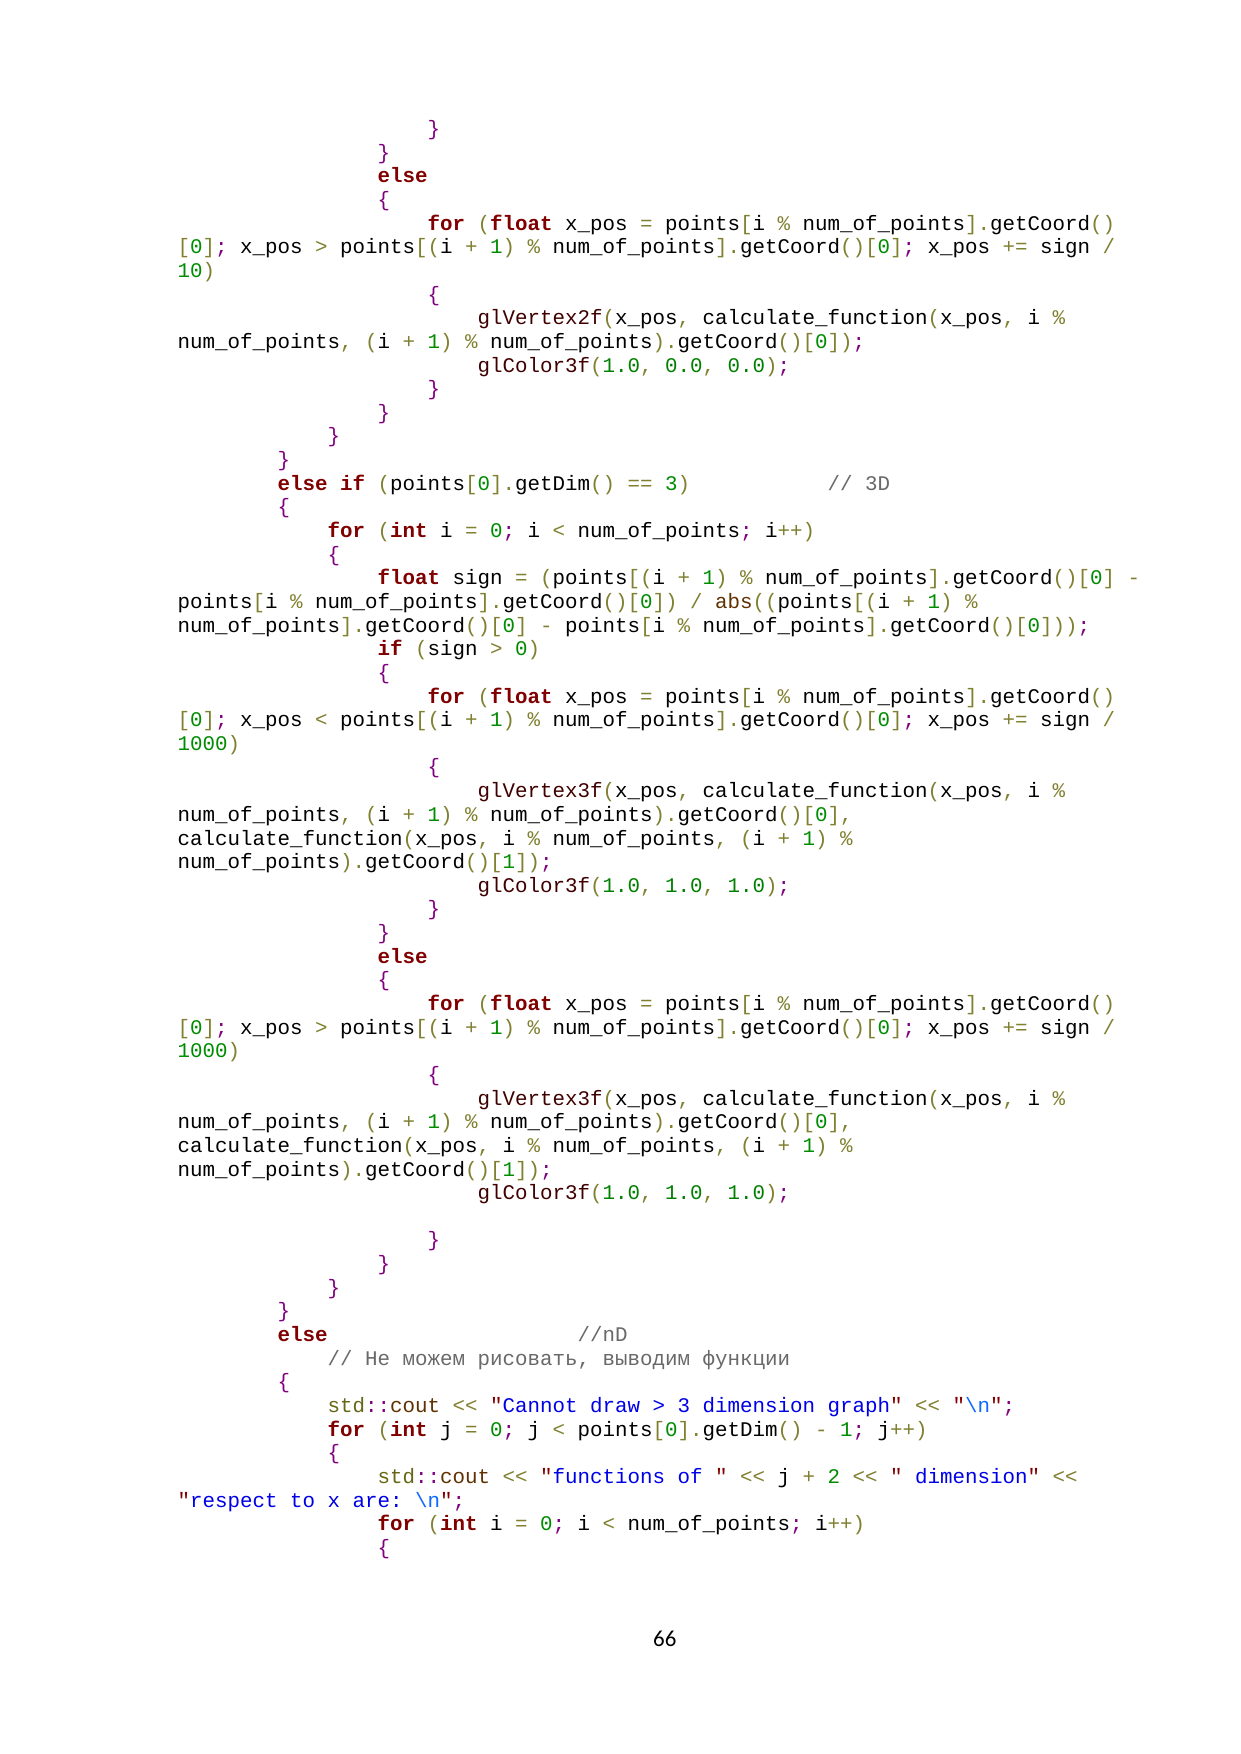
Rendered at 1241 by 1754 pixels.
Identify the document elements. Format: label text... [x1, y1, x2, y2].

text } [177, 449, 1152, 473]
text } [177, 378, 1152, 402]
text else //nD [177, 1324, 1152, 1348]
text { [177, 1064, 1152, 1088]
text } [177, 426, 1152, 449]
text { [177, 1537, 1152, 1561]
text { [177, 757, 1152, 780]
text for (int i = 0; i < num_of_points; i++) [177, 520, 1152, 544]
text } [177, 1277, 1152, 1300]
text for (float x_pos = points[i % num_of_points].getCoord()[0]; x_pos < points[(i + 1) % num_of_points].getCoord()[0]; x_pos += sign / 1000) [177, 686, 1152, 757]
text { [177, 284, 1152, 307]
text glVertex3f(x_pos, calculate_function(x_pos, i % num_of_points, (i + 1) % num_of_points).getCoord()[0], calculate_function(x_pos, i % num_of_points, (i + 1) % num_of_points).getCoord()[1]); [177, 1088, 1152, 1182]
text } [177, 118, 1152, 142]
text for (float x_pos = points[i % num_of_points].getCoord()[0]; x_pos > points[(i + 1) % num_of_points].getCoord()[0]; x_pos += sign / 10) [177, 213, 1152, 284]
text for (float x_pos = points[i % num_of_points].getCoord()[0]; x_pos > points[(i + 1) % num_of_points].getCoord()[0]; x_pos += sign / 1000) [177, 993, 1152, 1064]
text } [177, 1253, 1152, 1277]
text } [177, 142, 1152, 165]
text } [177, 1229, 1152, 1253]
text } [177, 1300, 1152, 1324]
text std::cout << "functions of " << j + 2 << " dimension" << "respect to x are: \n"; [177, 1466, 1152, 1513]
text glColor3f(1.0, 0.0, 0.0); [177, 354, 1152, 378]
text { [177, 969, 1152, 993]
text std::cout << "Cannot draw > 3 dimension graph" << "\n"; [177, 1395, 1152, 1419]
text } [177, 402, 1152, 426]
text glColor3f(1.0, 1.0, 1.0); [177, 875, 1152, 898]
text { [177, 544, 1152, 567]
text { [177, 1371, 1152, 1395]
text glColor3f(1.0, 1.0, 1.0); [177, 1182, 1152, 1206]
text { [177, 662, 1152, 686]
text for (int j = 0; j < points[0].getDim() - 1; j++) [177, 1419, 1152, 1442]
text if (sign > 0) [177, 638, 1152, 662]
text float sign = (points[(i + 1) % num_of_points].getCoord()[0] - points[i % num_of_points].getCoord()[0]) / abs((points[(i + 1) % num_of_points].getCoord()[0] - points[i % num_of_points].getCoord()[0])); [177, 567, 1152, 638]
text else if (points[0].getDim() == 3) // 3D [177, 473, 1152, 496]
text } [177, 922, 1152, 946]
text else [177, 946, 1152, 969]
text { [177, 1442, 1152, 1466]
text // Не можем рисовать, выводим функции [177, 1348, 1152, 1371]
text { [177, 189, 1152, 213]
text glVertex3f(x_pos, calculate_function(x_pos, i % num_of_points, (i + 1) % num_of_points).getCoord()[0], calculate_function(x_pos, i % num_of_points, (i + 1) % num_of_points).getCoord()[1]); [177, 780, 1152, 875]
text } [177, 898, 1152, 922]
text for (int i = 0; i < num_of_points; i++) [177, 1513, 1152, 1537]
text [177, 307, 1152, 354]
text else [177, 165, 1152, 189]
text { [177, 496, 1152, 520]
